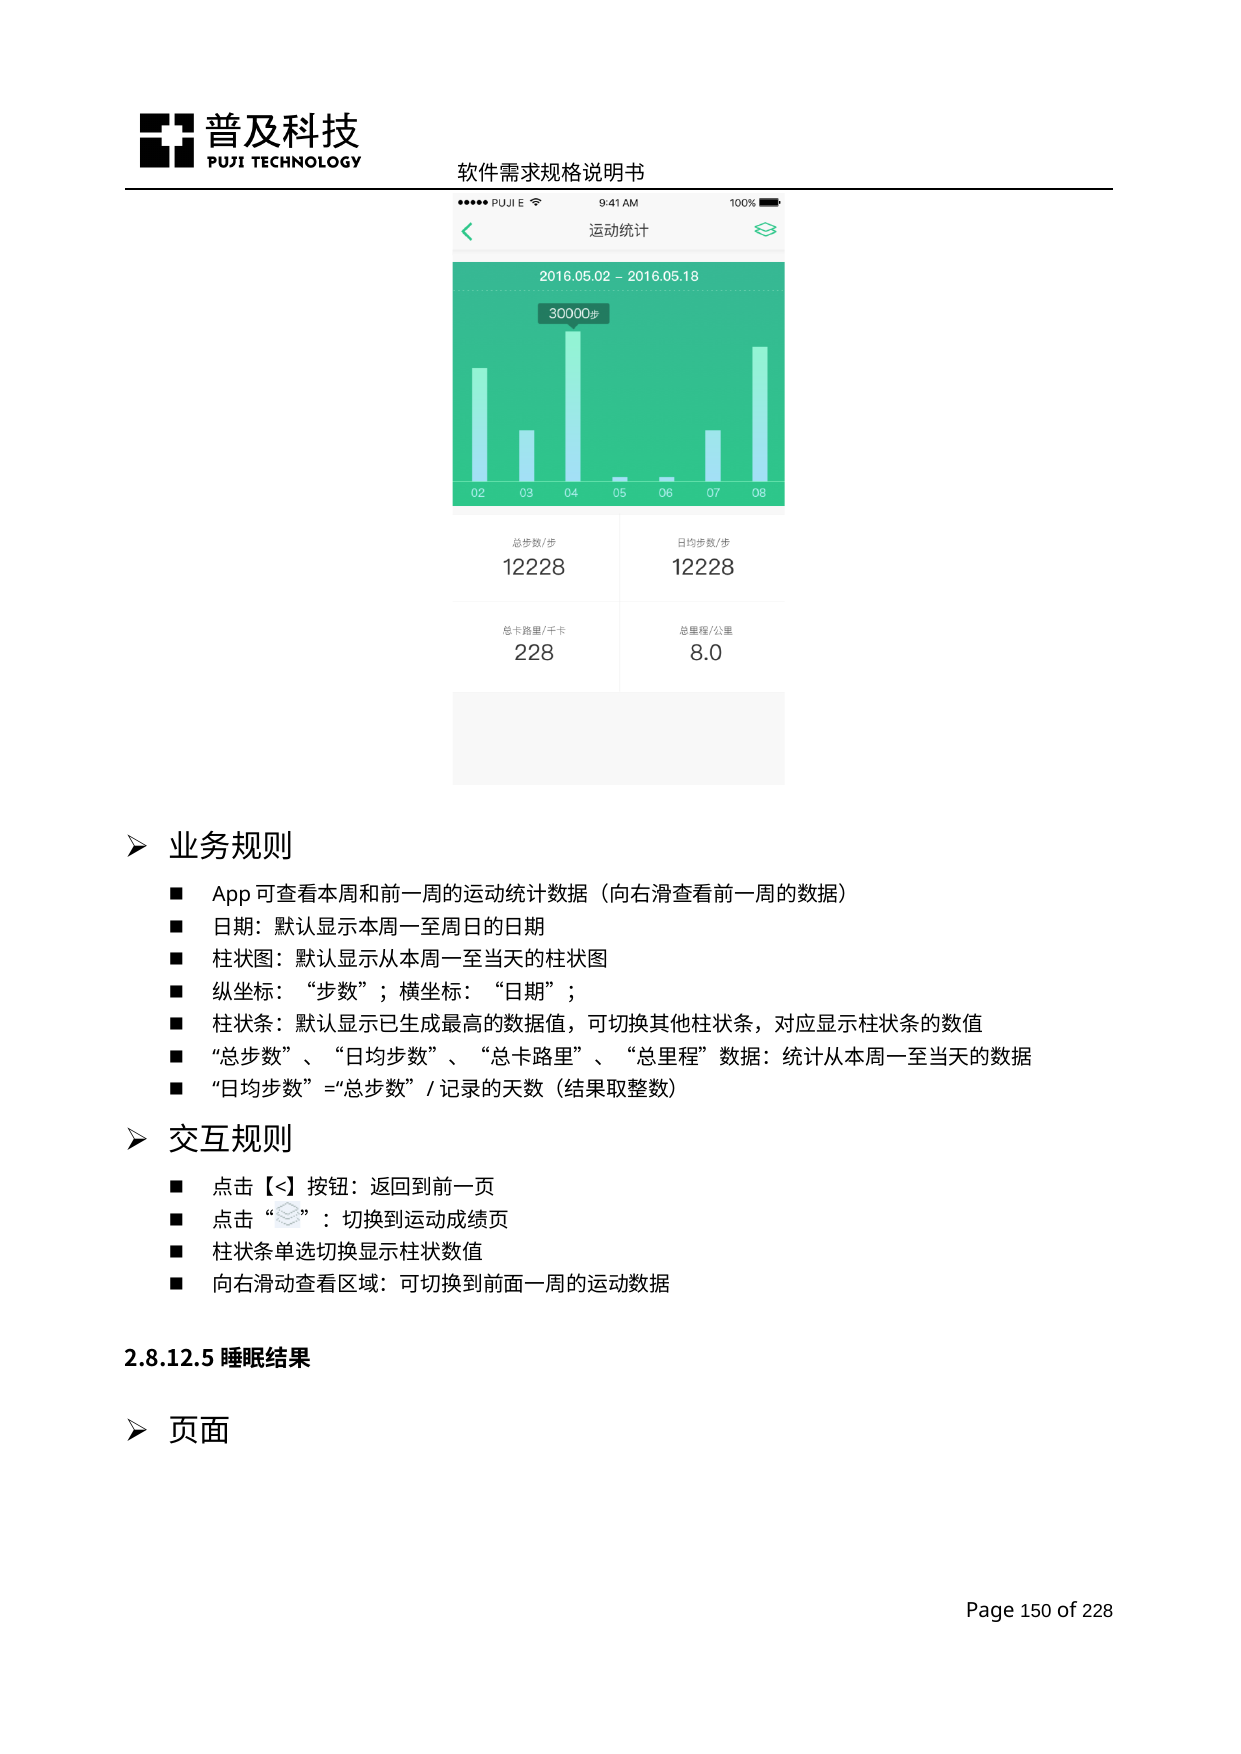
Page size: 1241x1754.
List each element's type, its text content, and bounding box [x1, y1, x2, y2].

list 纵坐标：“步数”；横坐标：“日期”； [168, 974, 1113, 1006]
subtitle 睡眠结果 [124, 1324, 1113, 1389]
list “总步数”、“日均步数”、“总卡路里”、“总里程”数据：统计从本周一至当天的数据 [168, 1039, 1113, 1071]
list App可查看本周和前一周的运动统计数据（向右滑查看前一周的数据） [168, 876, 1113, 909]
picture [452, 193, 785, 785]
list 日期：默认显示本周一至周日的日期 [168, 909, 1113, 941]
list 柱状条：默认显示已生成最高的数据值，可切换其他柱状条，对应显示柱状条的数值 [168, 1006, 1113, 1039]
list 业务规则 [124, 811, 1113, 876]
list 页面 [124, 1395, 1113, 1460]
picture [274, 1201, 301, 1228]
list 向右滑动查看区域：可切换到前面一周的运动数据 [168, 1266, 1113, 1299]
list 点击【<】按钮：返回到前一页 [168, 1169, 1113, 1201]
list “日均步数”=“总步数”/ 记录的天数（结果取整数） [168, 1071, 1113, 1104]
list 柱状图：默认显示从本周一至当天的柱状图 [168, 941, 1113, 974]
list 交互规则 [124, 1104, 1113, 1169]
picture [124, 103, 365, 180]
list 柱状条单选切换显示柱状数值 [168, 1234, 1113, 1266]
list 点击“”：切换到运动成绩页 [168, 1201, 1113, 1234]
